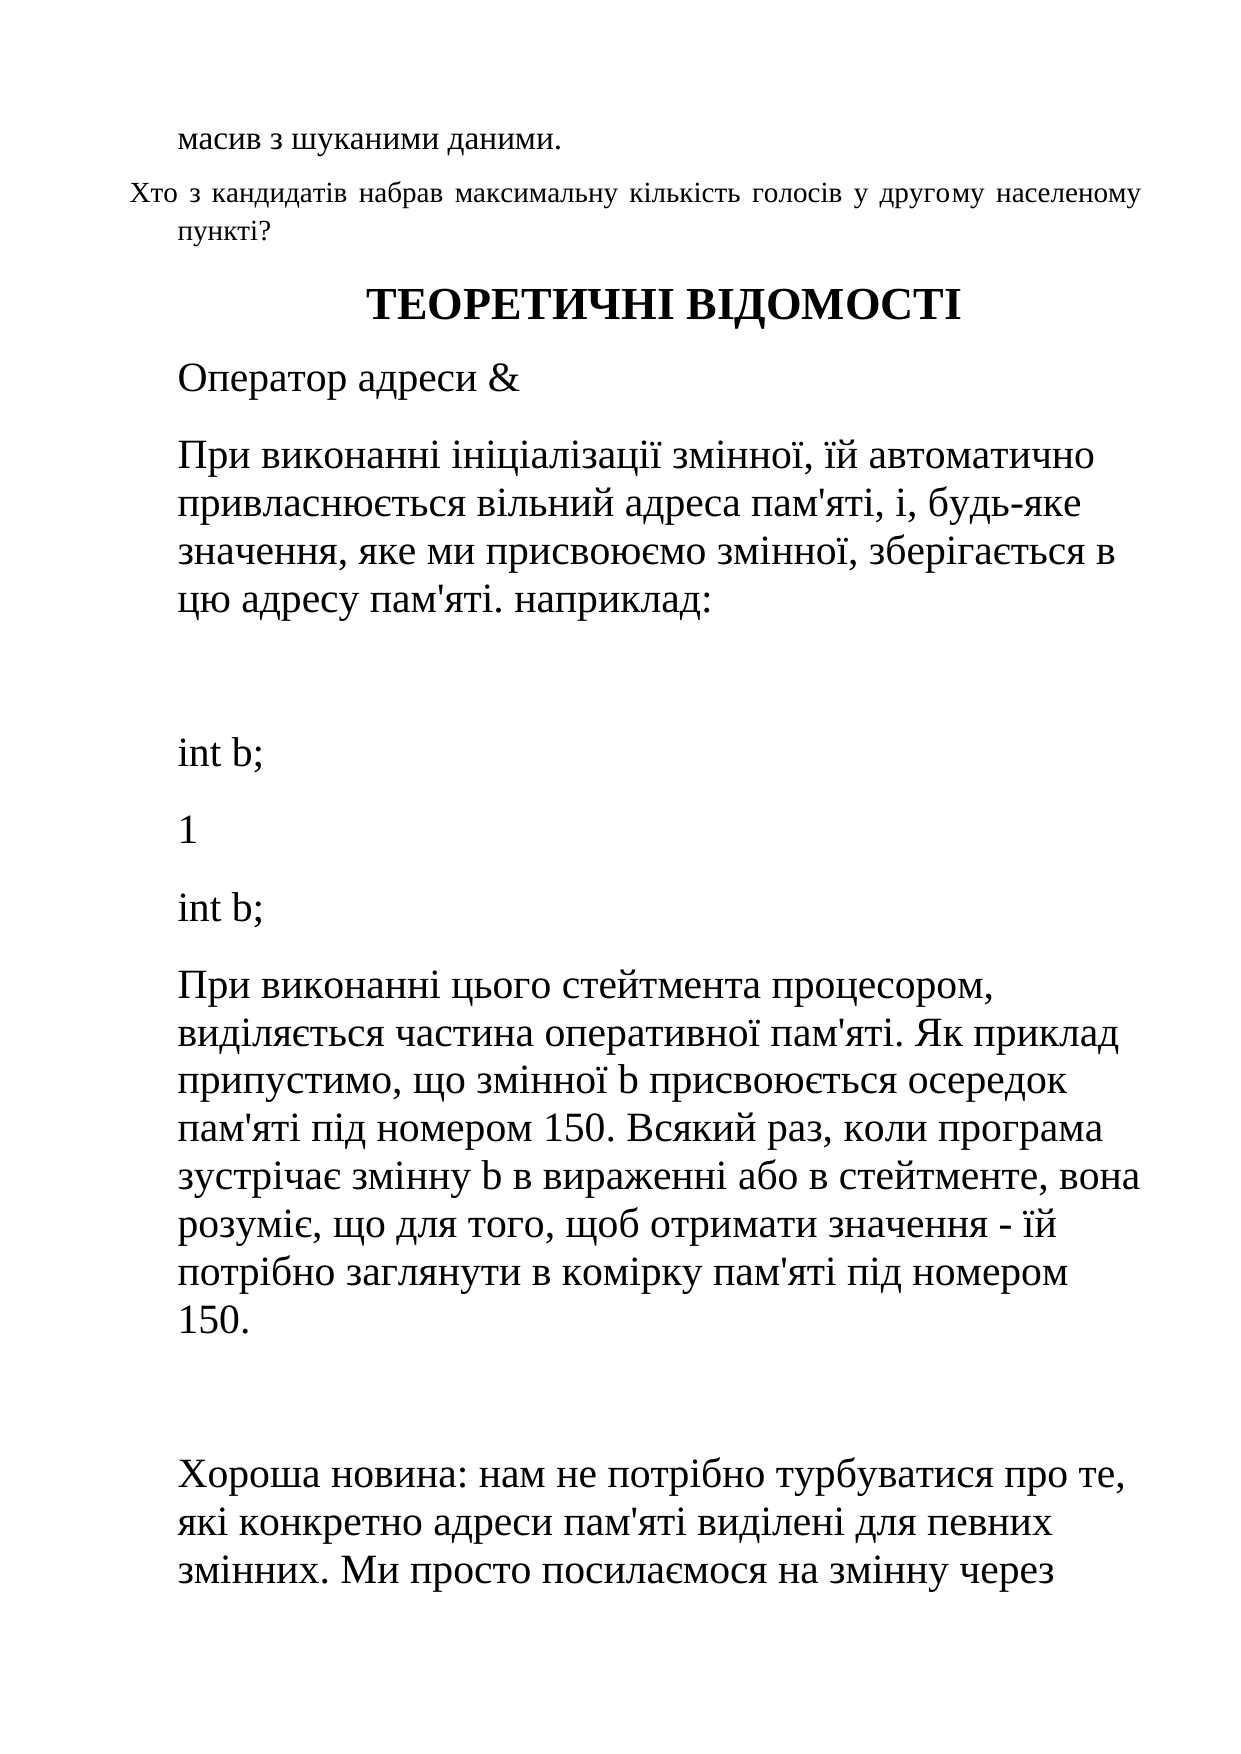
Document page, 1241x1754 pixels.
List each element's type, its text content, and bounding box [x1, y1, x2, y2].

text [177, 118, 1152, 156]
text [177, 1449, 1152, 1592]
subtitle ТЕОРЕТИЧНІ ВІДОМОСТІ [177, 277, 1152, 329]
text int b; [177, 728, 1152, 776]
text int b; [177, 882, 1152, 930]
text Оператор адреси & [177, 353, 1152, 401]
text При виконанні цього стейтмента процесором, виділяється частина оперативної пам'яті. Як приклад припустимо, що змінної b присвоюється осередок пам'яті під номером 150. Всякий раз, коли програма зустрічає змінну b в вираженні або в стейтменте, вона розуміє, що для того, щоб отримати значення - їй потрібно заглянути в комірку пам'яті під номером 150. [177, 959, 1152, 1342]
text При виконанні ініціалізації змінної, їй автоматично привласнюється вільний адреса пам'яті, і, будь-яке значення, яке ми присвоюємо змінної, зберігається в цю адресу пам'яті. наприклад: [177, 430, 1152, 622]
text 1 [177, 805, 1152, 853]
list Хто з кандидатів набрав максимальну кількість голосів у другому населеному пункті? [129, 175, 1141, 247]
